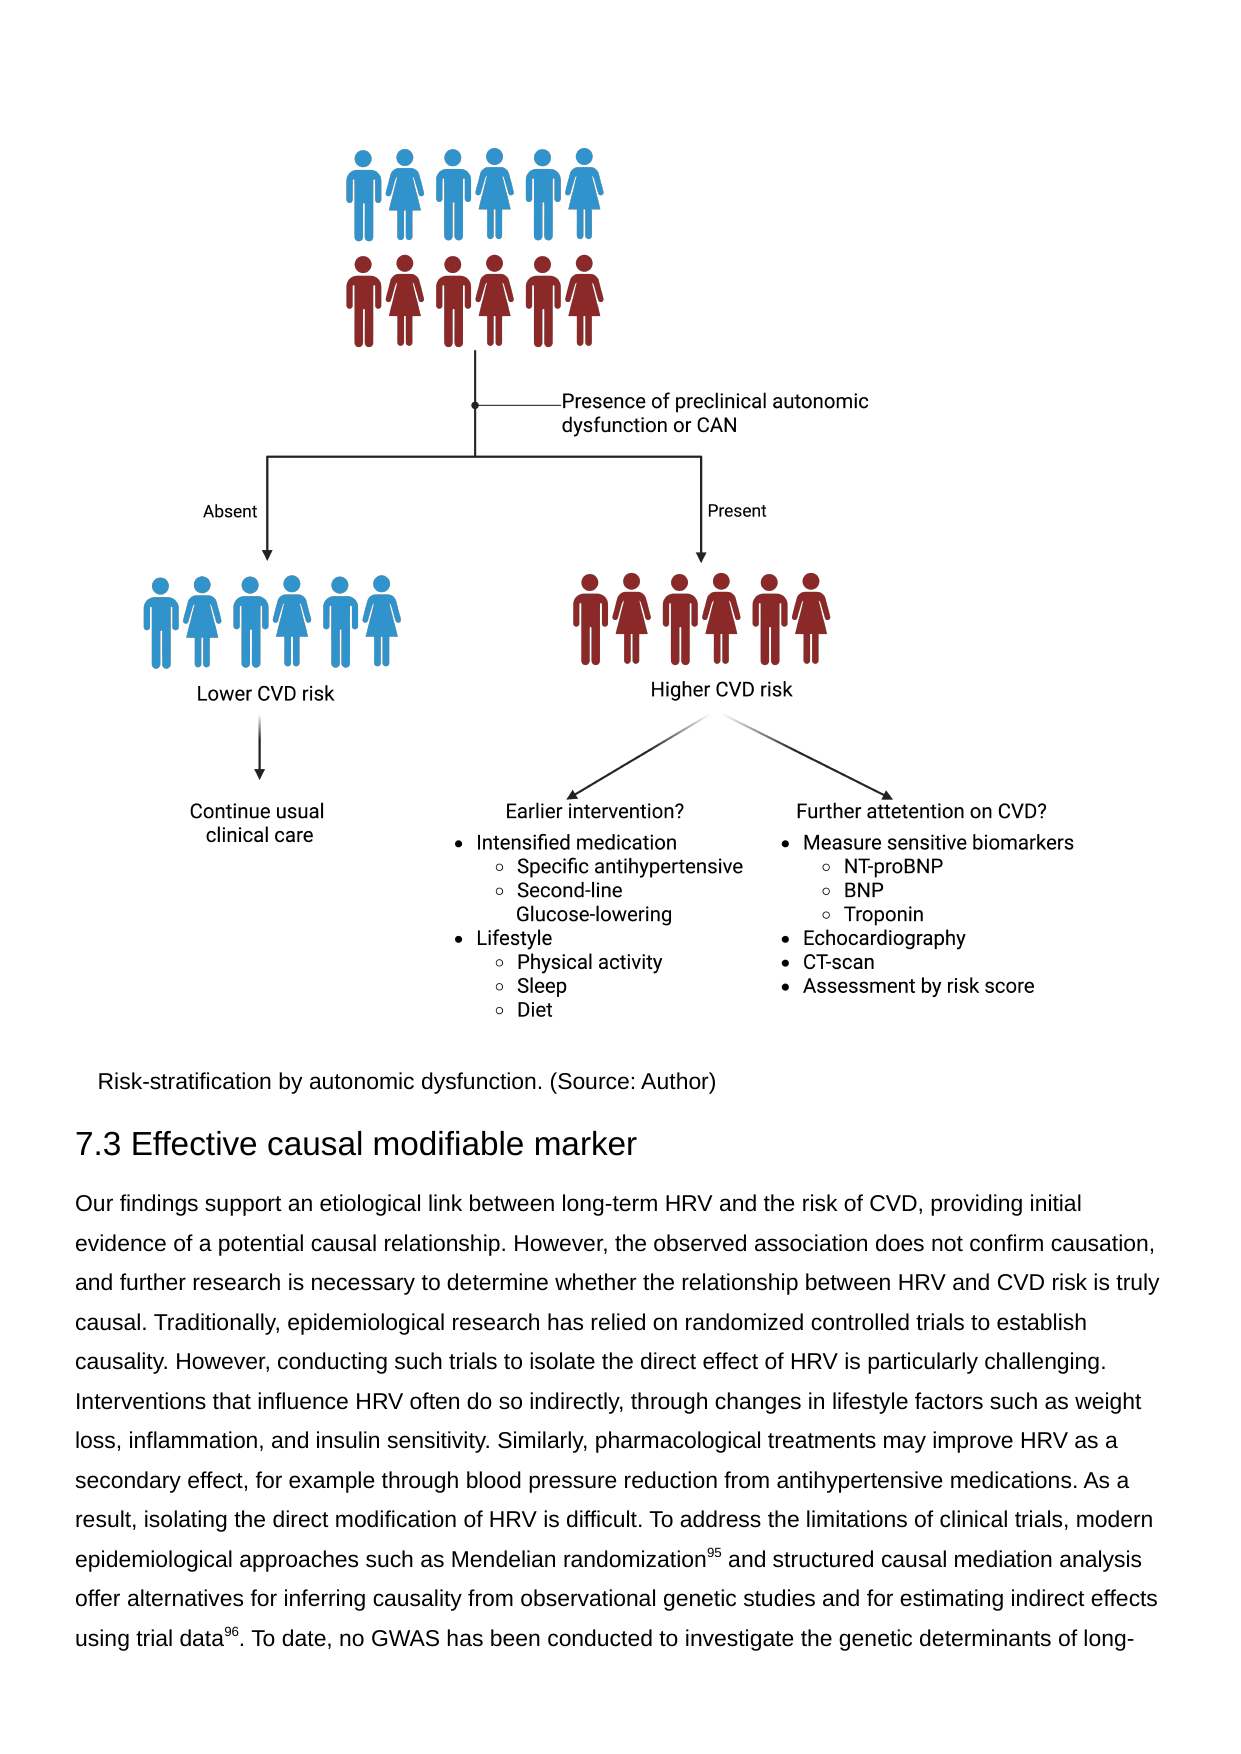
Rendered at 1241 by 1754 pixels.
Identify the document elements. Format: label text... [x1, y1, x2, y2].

table_header [75, 75, 1165, 1108]
picture [132, 75, 1108, 1034]
subtitle 7.3 Effective causal modifiable marker [75, 1124, 1165, 1163]
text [75, 1190, 1165, 1651]
